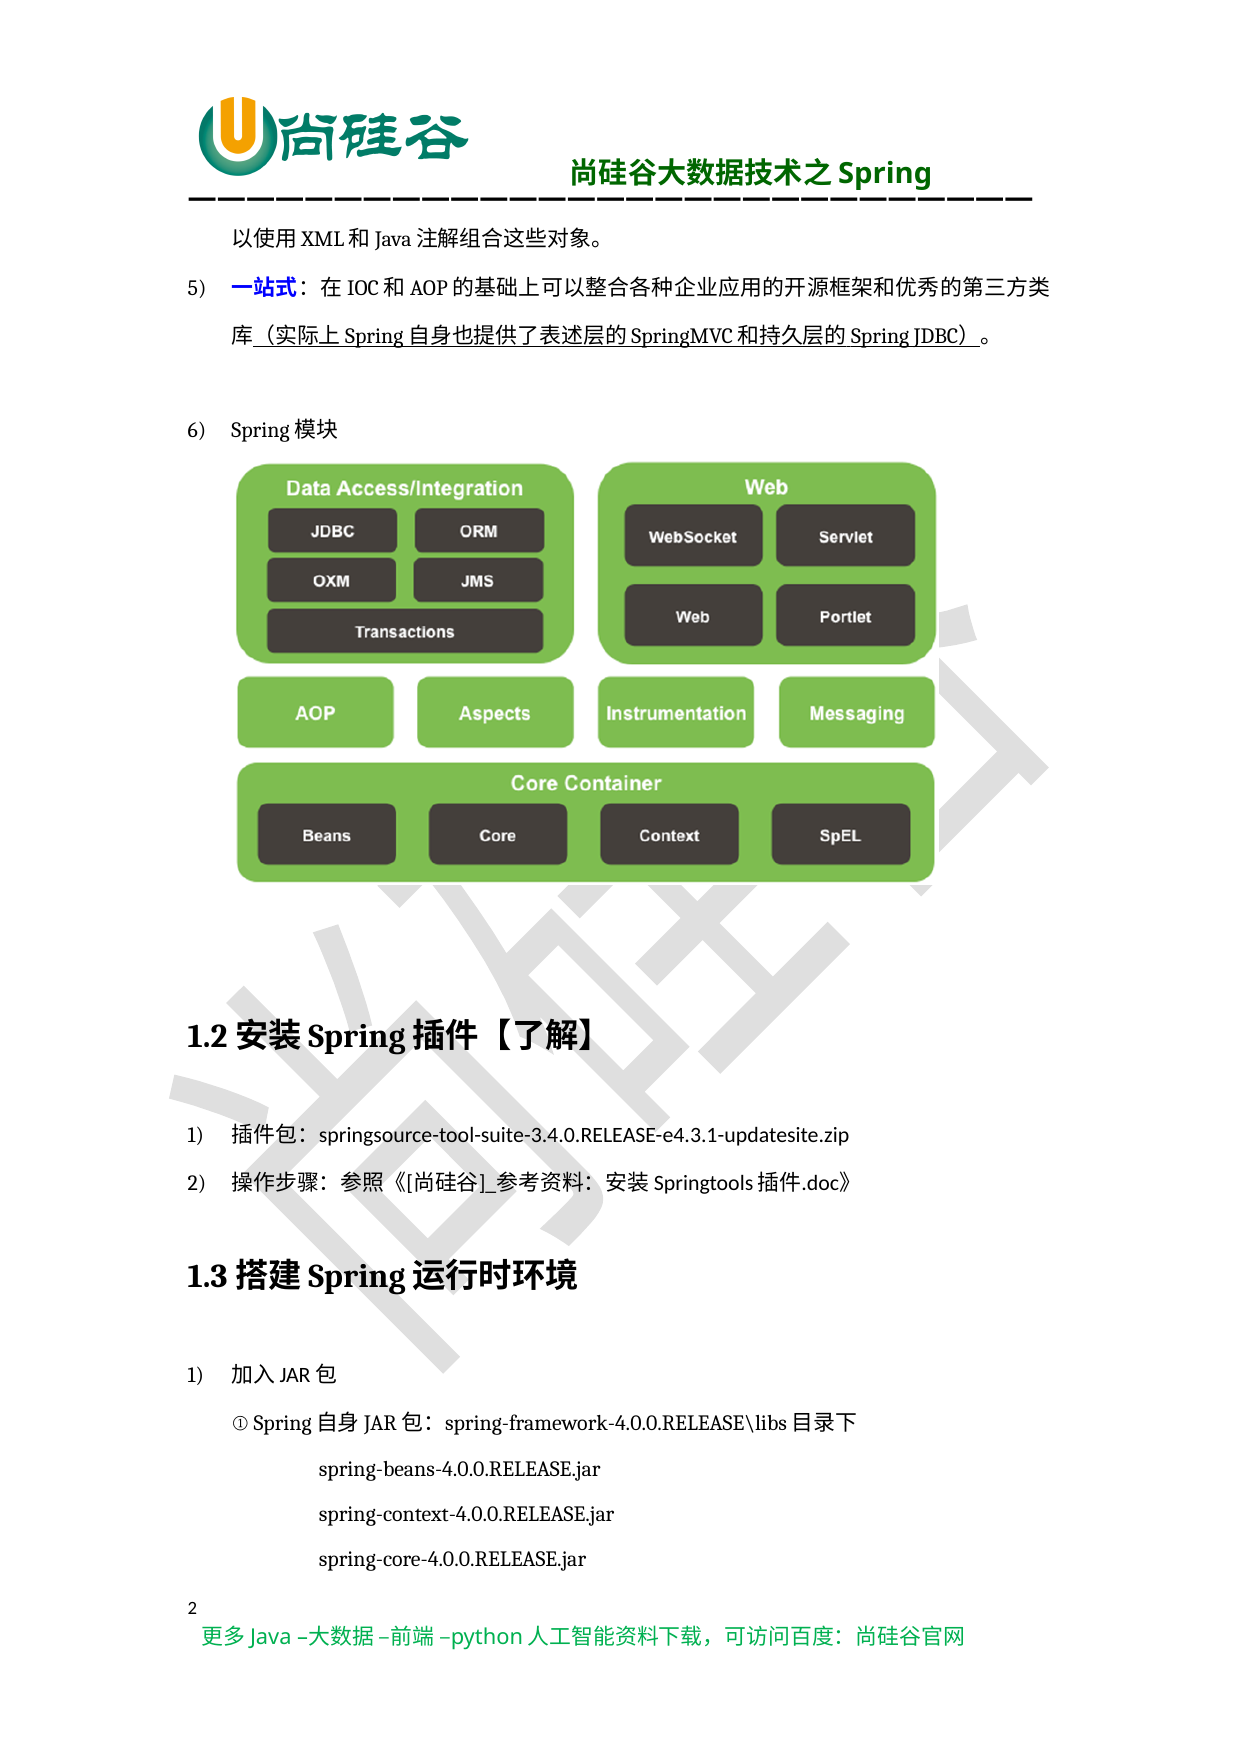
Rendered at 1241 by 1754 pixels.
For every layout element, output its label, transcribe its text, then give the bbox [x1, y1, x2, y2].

text spring-core-4.0.0.RELEASE.jar [276, 1543, 1053, 1576]
text spring-context-4.0.0.RELEASE.jar [276, 1498, 1053, 1531]
list 操作步骤：参照《[尚硅谷]_参考资料：安装Springtools插件.doc》 [187, 1165, 1053, 1197]
text ① Spring自身JAR包：spring-framework-4.0.0.RELEASE\libs目录下 [232, 1405, 1053, 1437]
list 一站式：在IOC和AOP的基础上可以整合各种企业应用的开源框架和优秀的第三方类库（实际上Spring 自身也提供了表述层的SpringMVC和持久层的Spring JDBC）。 [187, 269, 1053, 351]
picture [231, 460, 939, 885]
picture [187, 88, 476, 184]
subtitle 1.3 搭建Spring运行时环境 [187, 1240, 1053, 1305]
list 加入JAR包 [187, 1356, 1053, 1389]
list Spring模块 [187, 412, 1053, 444]
list ⑤ 组件化：Spring实现了使用简单的组件配置组合成一个复杂的应用。在 Spring 中可以使用XML和Java注解组合这些对象。 [231, 221, 1053, 253]
list 插件包：springsource-tool-suite-3.4.0.RELEASE-e4.3.1-updatesite.zip [187, 1117, 1053, 1149]
text spring-beans-4.0.0.RELEASE.jar [276, 1453, 1053, 1486]
subtitle 1.2 安装Spring插件【了解】 [187, 1000, 1053, 1065]
